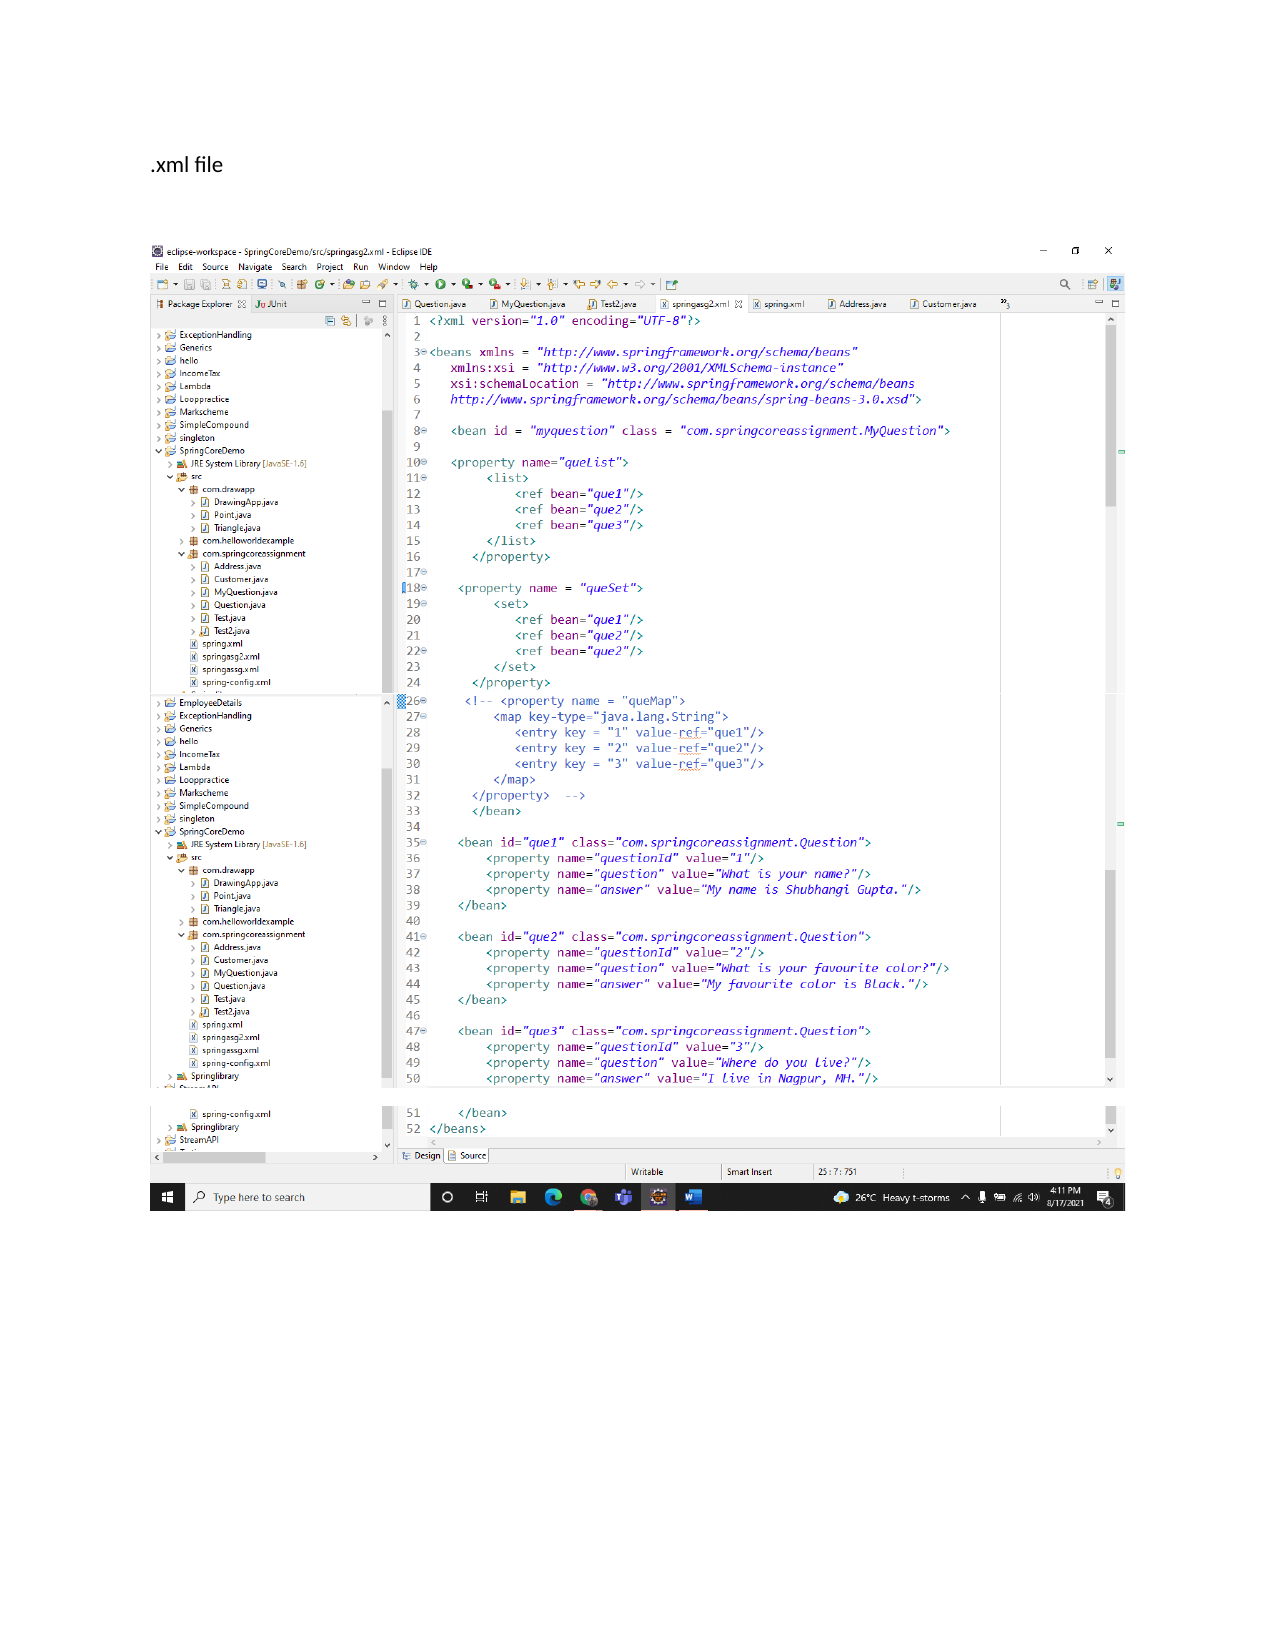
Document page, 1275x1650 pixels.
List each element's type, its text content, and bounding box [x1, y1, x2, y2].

picture [150, 1106, 1125, 1211]
picture [150, 243, 1125, 693]
text .xml file [150, 150, 1125, 178]
picture [150, 694, 1125, 1088]
